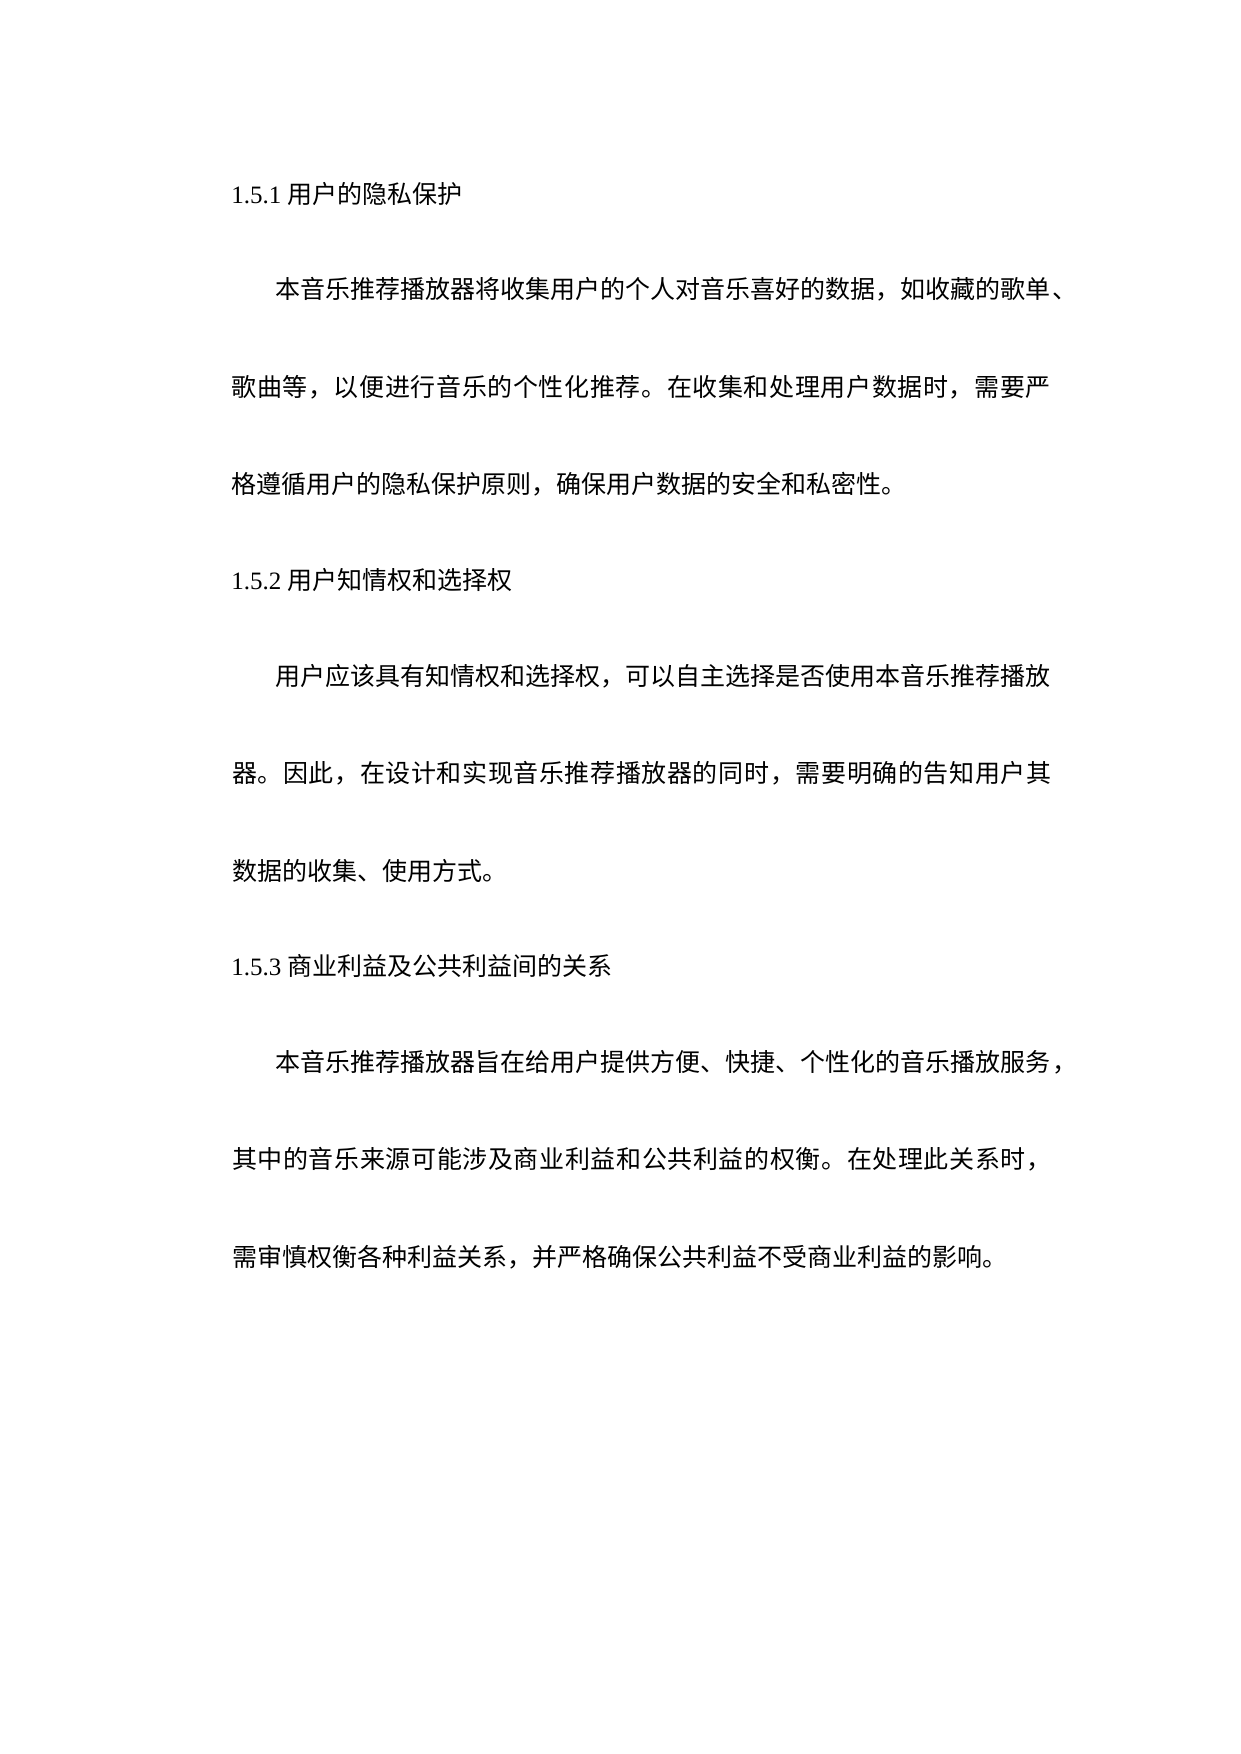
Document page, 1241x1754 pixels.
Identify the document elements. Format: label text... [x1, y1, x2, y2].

text 用户应该具有知情权和选择权，可以自主选择是否使用本音乐推荐播放器。因此，在设计和实现音乐推荐播放器的同时，需要明确的告知用户其数据的收集、使用方式。 [232, 642, 1053, 902]
text 1.5.1 用户的隐私保护 [212, 160, 1028, 225]
text 1.5.2 用户知情权和选择权 [212, 546, 1028, 611]
text 本音乐推荐播放器旨在给用户提供方便、快捷、个性化的音乐播放服务，其中的音乐来源可能涉及商业利益和公共利益的权衡。在处理此关系时，需审慎权衡各种利益关系，并严格确保公共利益不受商业利益的影响。 [232, 1028, 1053, 1288]
list 本音乐推荐播放器将收集用户的个人对音乐喜好的数据，如收藏的歌单、歌曲等，以便进行音乐的个性化推荐。在收集和处理用户数据时，需要严格遵循用户的隐私保护原则，确保用户数据的安全和私密性。 [231, 255, 1053, 515]
text 1.5.3 商业利益及公共利益间的关系 [212, 932, 1028, 997]
